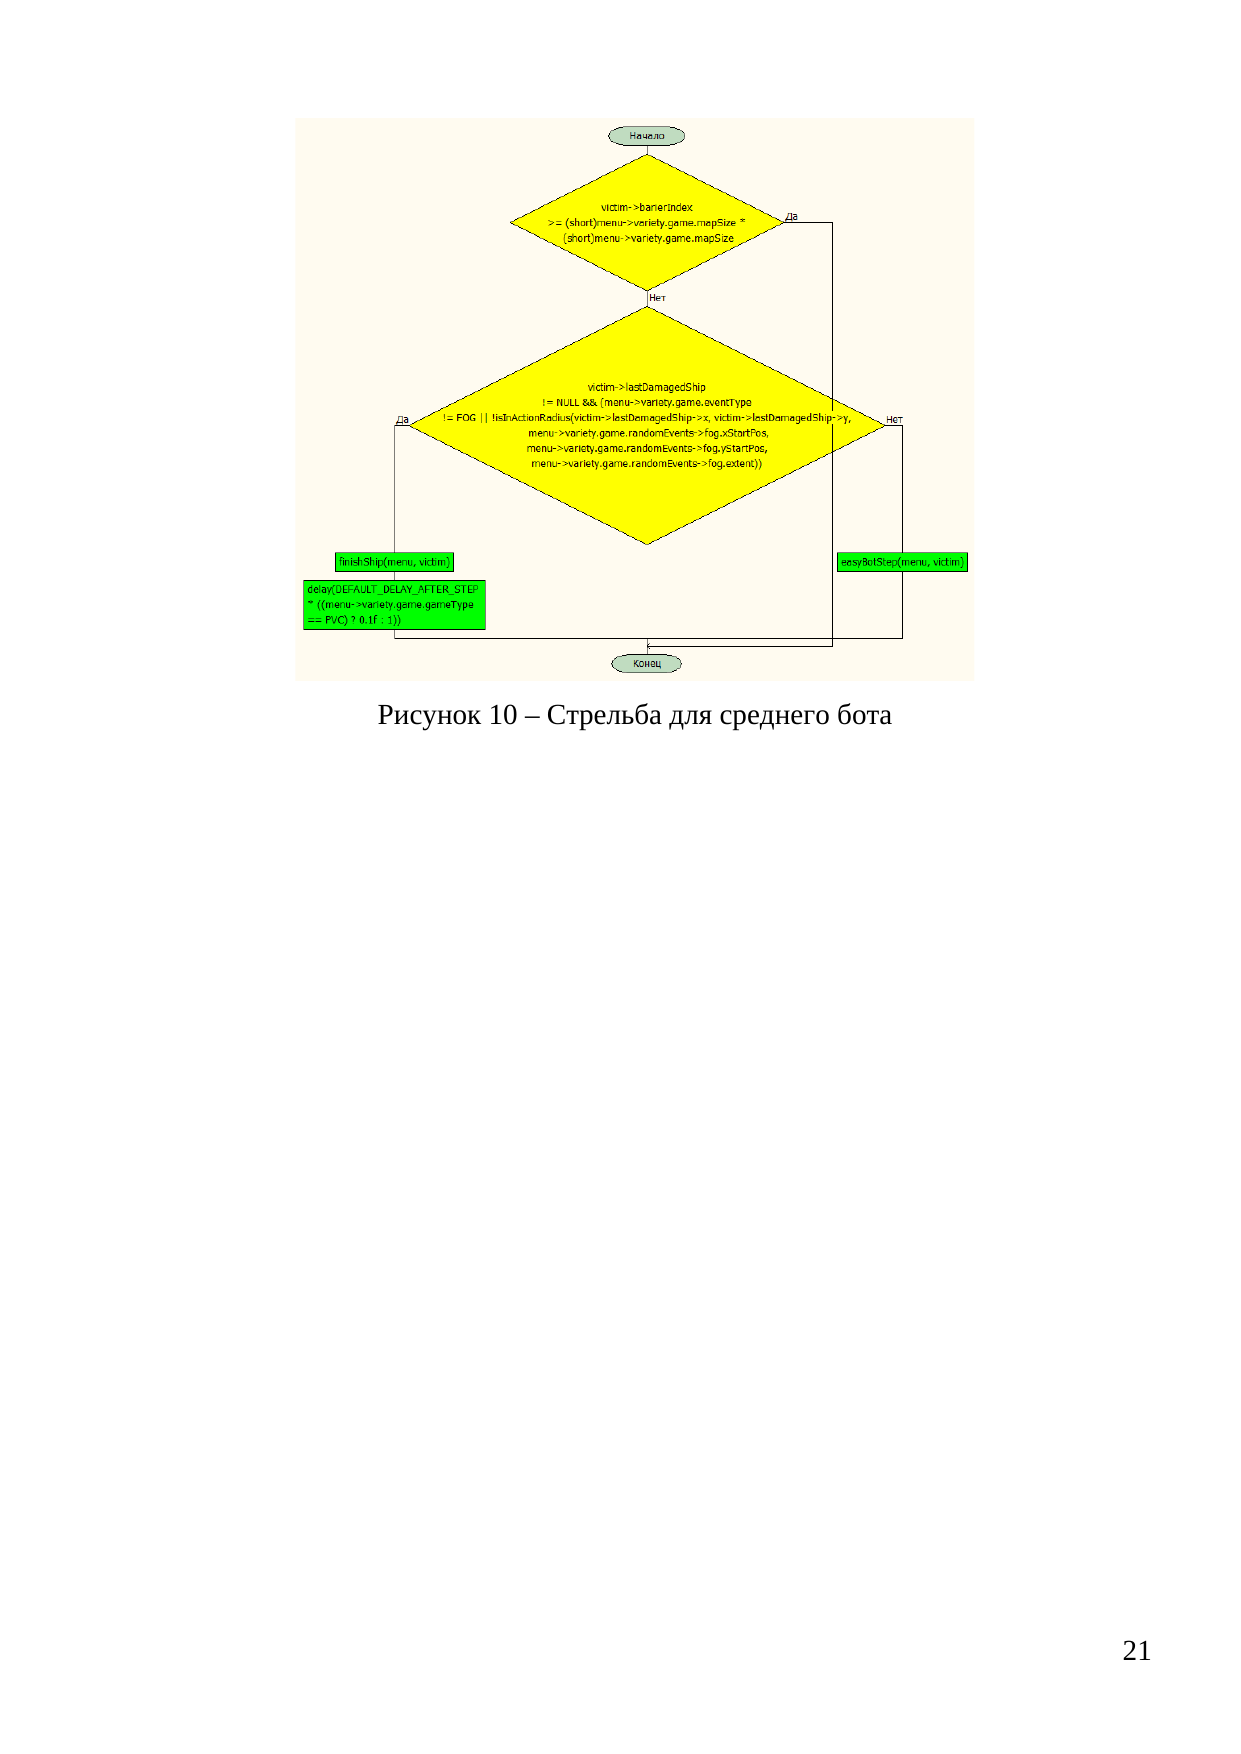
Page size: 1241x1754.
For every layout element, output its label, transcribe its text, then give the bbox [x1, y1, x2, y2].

picture [295, 118, 975, 681]
text Рисунок 10 – Стрельба для среднего бота [118, 697, 1152, 731]
